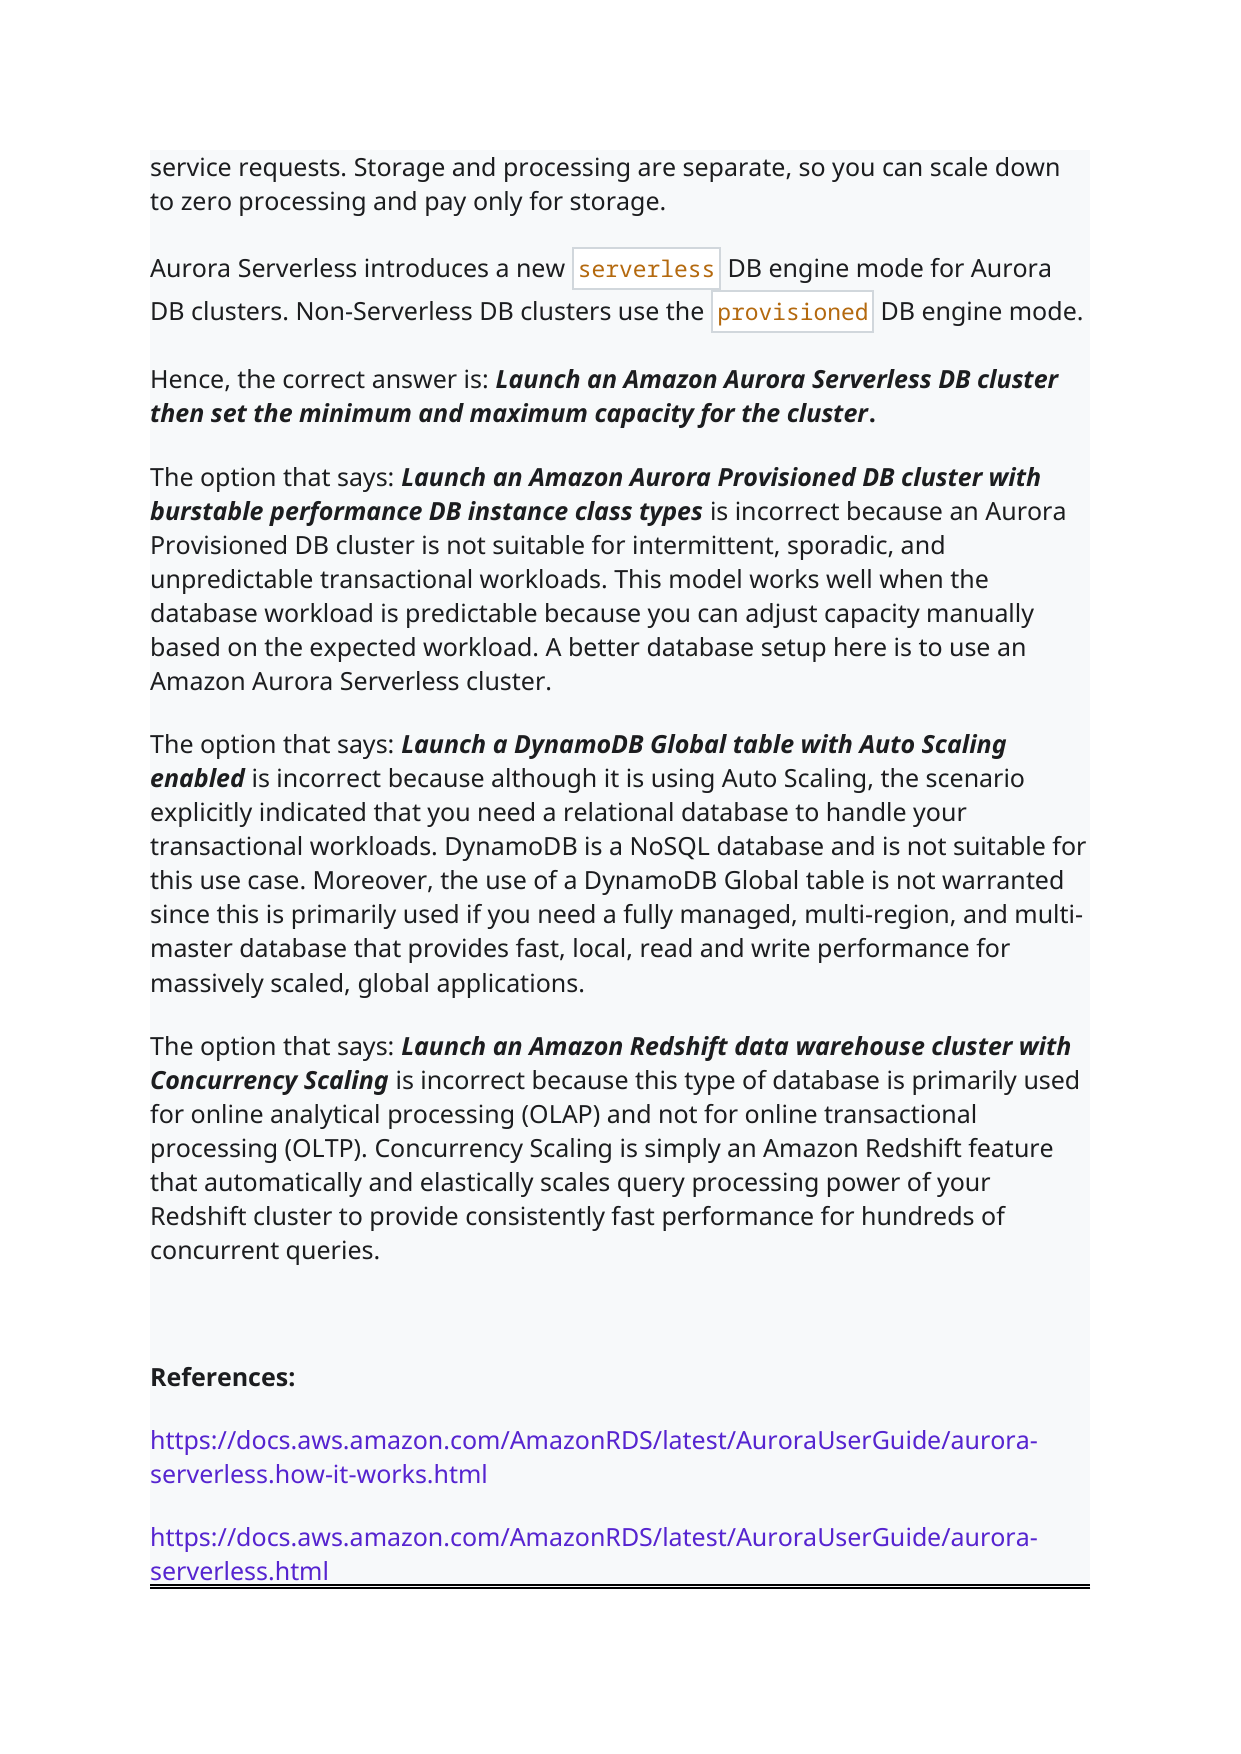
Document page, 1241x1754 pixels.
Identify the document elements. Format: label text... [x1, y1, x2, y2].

text Aurora Serverless introduces a new serverless DB engine mode for Aurora DB clusters. Non-Serverless DB clusters use the provisioned DB engine mode. [721, 247, 1090, 333]
text The option that says: Launch a DynamoDB Global table with Auto Scaling enabled is incorrect because although it is using Auto Scaling, the scenario explicitly indicated that you need a relational database to handle your transactional workloads. DynamoDB is a NoSQL database and is not suitable for this use case. Moreover, the use of a DynamoDB Global table is not warranted since this is primarily used if you need a fully managed, multi-region, and multi-master database that provides fast, local, read and write performance for massively scaled, global applications. [150, 727, 1090, 999]
text The option that says: Launch an Amazon Aurora Provisioned DB cluster with burstable performance DB instance class types is incorrect because an Aurora Provisioned DB cluster is not suitable for intermittent, sporadic, and unpredictable transactional workloads. This model works well when the database workload is predictable because you can adjust capacity manually based on the expected workload. A better database setup here is to use an Amazon Aurora Serverless cluster. [150, 459, 1090, 698]
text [150, 150, 1090, 218]
text References: [150, 1359, 1090, 1393]
text The option that says: Launch an Amazon Redshift data warehouse cluster with Concurrency Scaling is incorrect because this type of database is primarily used for online analytical processing (OLAP) and not for online transactional processing (OLTP). Concurrency Scaling is simply an Amazon Redshift feature that automatically and elastically scales query processing power of your Redshift cluster to provide consistently fast performance for hundreds of concurrent queries. [150, 1028, 1090, 1267]
text Aurora Serverless introduces a new serverless DB engine mode for Aurora DB clusters. Non-Serverless DB clusters use the provisioned DB engine mode. [150, 247, 711, 333]
text Hence, the correct answer is: Launch an Amazon Aurora Serverless DB cluster then set the minimum and maximum capacity for the cluster. [150, 362, 1090, 430]
text https://docs.aws.amazon.com/AmazonRDS/latest/AuroraUserGuide/aurora-serverless.html [150, 1520, 1090, 1584]
text https://docs.aws.amazon.com/AmazonRDS/latest/AuroraUserGuide/aurora-serverless.how-it-works.html [150, 1422, 1090, 1491]
